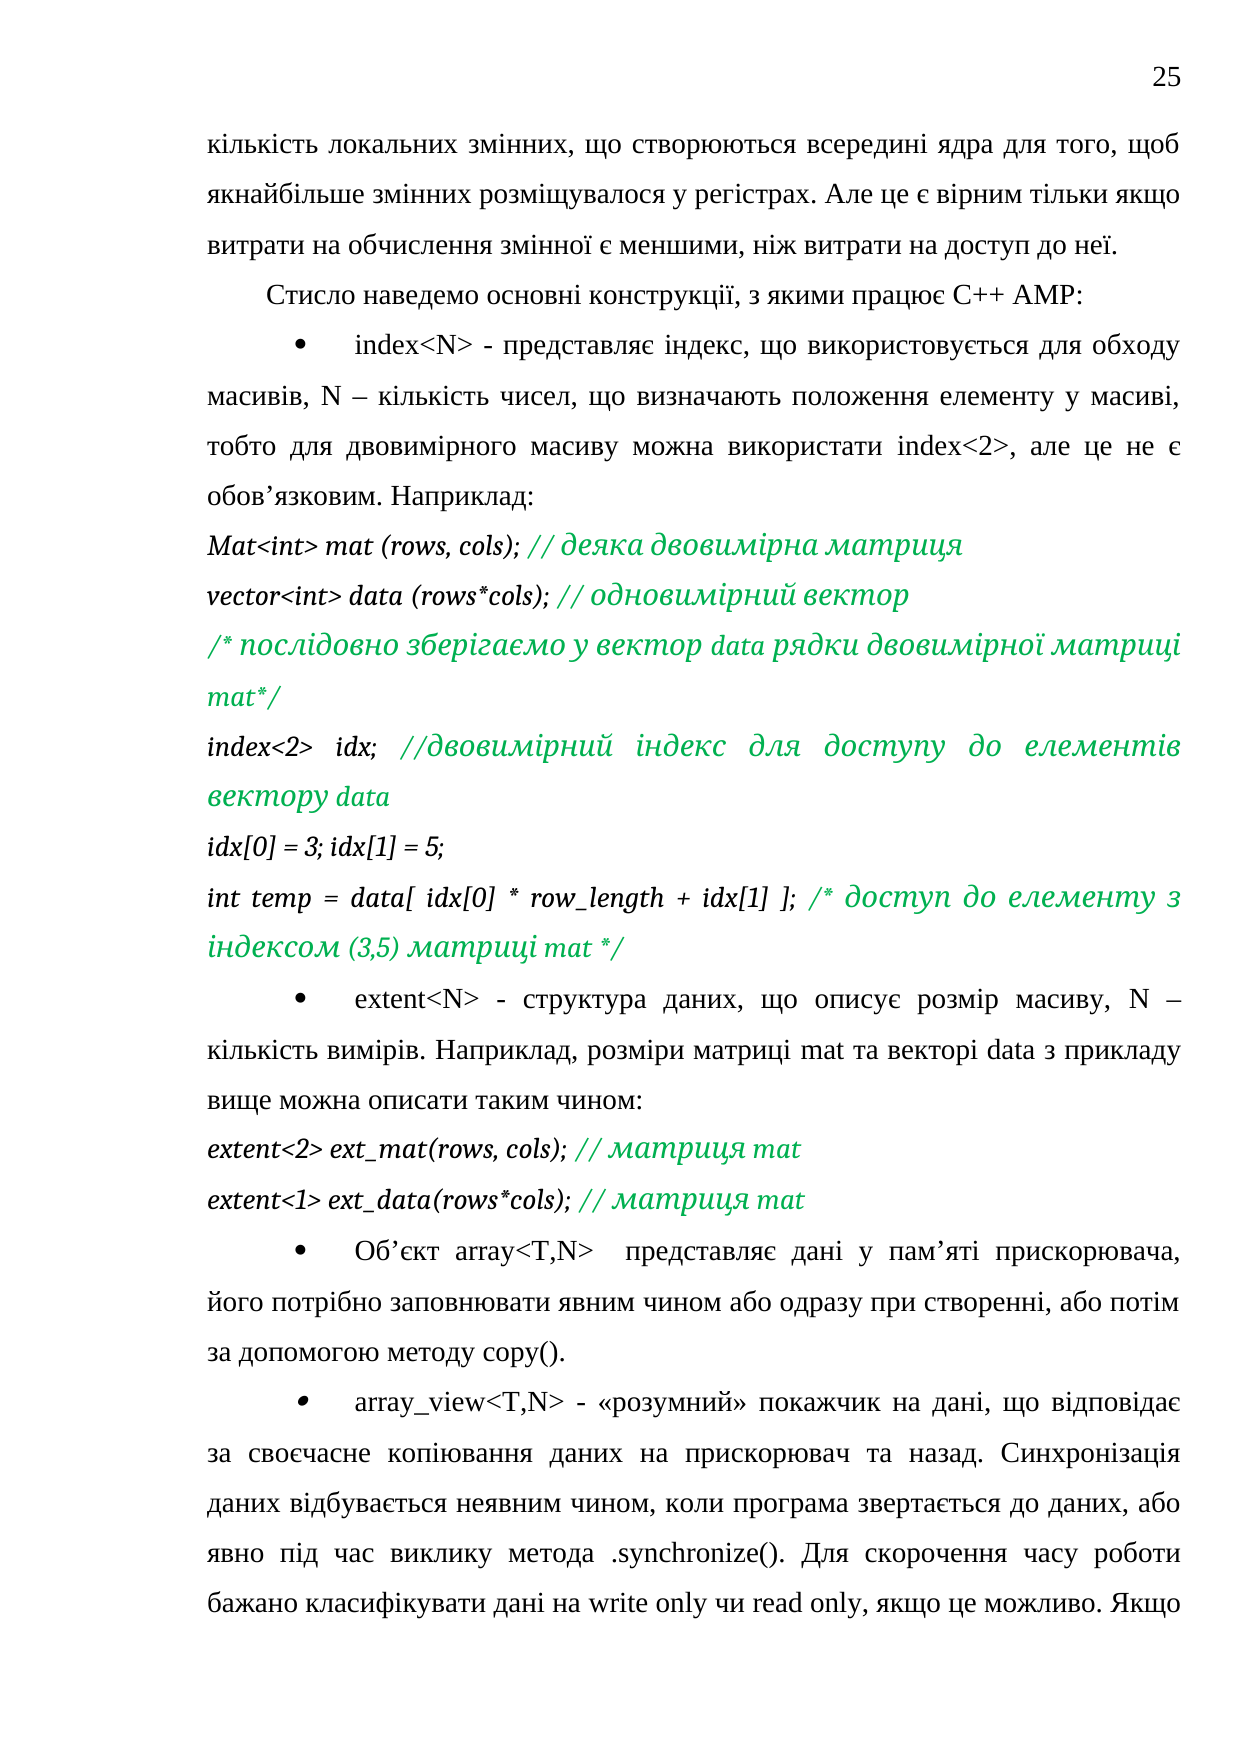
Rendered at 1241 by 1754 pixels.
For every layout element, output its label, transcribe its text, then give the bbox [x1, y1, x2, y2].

list vector<int> data (rows*cols); // одновимірний вектор [207, 579, 1181, 613]
list Mat<int> mat (rows, cols); // деяка двовимірна матриця [207, 529, 1181, 562]
text Стисло наведемо основні конструкції, з якими працює C++ AMP: [207, 277, 1181, 311]
text extent<1> ext_data(rows*cols); // матриця mat [207, 1183, 1181, 1216]
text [207, 126, 1181, 260]
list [207, 1384, 1181, 1619]
text extent<2> ext_mat(rows, cols); // матриця mat [207, 1133, 1181, 1166]
list /* послідовно зберігаємо у вектор data рядки двовимірної матриці mat*/ [207, 629, 1181, 713]
list index<N> - представляє індекс, що використовується для обходу масивів, N – кількість чисел, що визначають положення елементу у масиві, тобто для двовимірного масиву можна використати index<2>, але це не є обов’язковим. Наприклад: [207, 327, 1181, 512]
list Об’єкт array<T,N> представляє дані у пам’яті прискорювача, його потрібно заповнювати явним чином або одразу при створенні, або потім за допомогою методу copy(). [207, 1233, 1181, 1367]
list idx[0] = 3; idx[1] = 5; [207, 831, 1181, 864]
list extent<N> - структура даних, що описує розмір масиву, N – кількість вимірів. Наприклад, розміри матриці mat та векторі data з прикладу вище можна описати таким чином: [207, 982, 1181, 1116]
list index<2> idx; //двовимірний індекс для доступу до елементів вектору data [207, 730, 1181, 814]
list int temp = data[ idx[0] * row_length + idx[1] ]; /* доступ до елементу з індексом (3,5) матриці mat */ [207, 881, 1181, 965]
